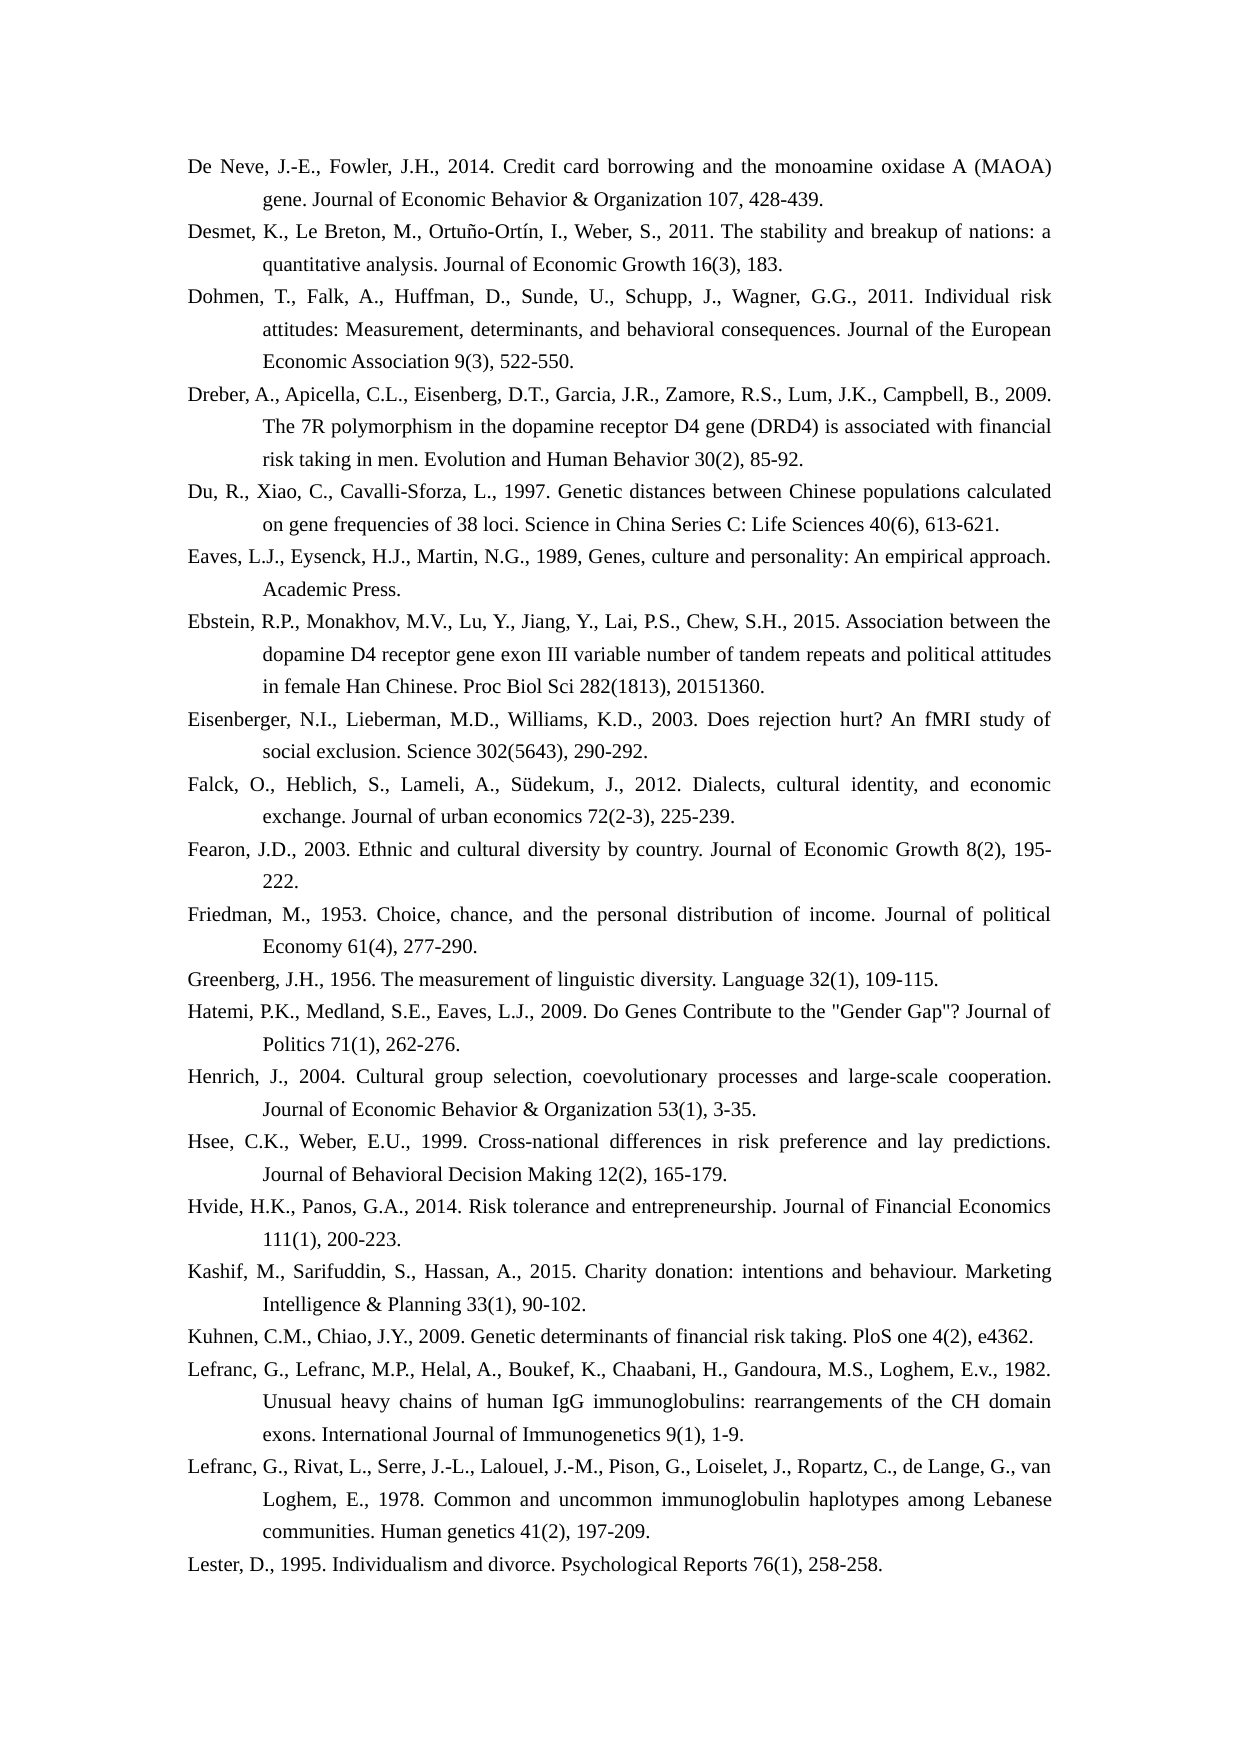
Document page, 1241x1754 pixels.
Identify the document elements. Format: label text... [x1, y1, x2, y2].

text Eaves, L.J., Eysenck, H.J., Martin, N.G., 1989, Genes, culture and personality: An empirical approach. Academic Press. [187, 540, 1053, 605]
text Greenberg, J.H., 1956. The measurement of linguistic diversity. Language 32(1), 109-115. [187, 962, 1053, 995]
text Falck, O., Heblich, S., Lameli, A., Südekum, J., 2012. Dialects, cultural identity, and economic exchange. Journal of urban economics 72(2-3), 225-239. [187, 767, 1053, 832]
text Henrich, J., 2004. Cultural group selection, coevolutionary processes and large-scale cooperation. Journal of Economic Behavior & Organization 53(1), 3-35. [187, 1060, 1053, 1125]
text Lester, D., 1995. Individualism and divorce. Psychological Reports 76(1), 258-258. [187, 1547, 1053, 1580]
text Dohmen, T., Falk, A., Huffman, D., Sunde, U., Schupp, J., Wagner, G.G., 2011. Individual risk attitudes: Measurement, determinants, and behavioral consequences. Journal of the European Economic Association 9(3), 522-550. [187, 280, 1053, 377]
text De Neve, J.-E., Fowler, J.H., 2014. Credit card borrowing and the monoamine oxidase A (MAOA) gene. Journal of Economic Behavior & Organization 107, 428-439. [187, 150, 1053, 215]
text Du, R., Xiao, C., Cavalli-Sforza, L., 1997. Genetic distances between Chinese populations calculated on gene frequencies of 38 loci. Science in China Series C: Life Sciences 40(6), 613-621. [187, 475, 1053, 540]
text Dreber, A., Apicella, C.L., Eisenberg, D.T., Garcia, J.R., Zamore, R.S., Lum, J.K., Campbell, B., 2009. The 7R polymorphism in the dopamine receptor D4 gene (DRD4) is associated with financial risk taking in men. Evolution and Human Behavior 30(2), 85-92. [187, 377, 1053, 475]
text Hsee, C.K., Weber, E.U., 1999. Cross‐national differences in risk preference and lay predictions. Journal of Behavioral Decision Making 12(2), 165-179. [187, 1125, 1053, 1190]
text Friedman, M., 1953. Choice, chance, and the personal distribution of income. Journal of political Economy 61(4), 277-290. [187, 897, 1053, 962]
text Kashif, M., Sarifuddin, S., Hassan, A., 2015. Charity donation: intentions and behaviour. Marketing Intelligence & Planning 33(1), 90-102. [187, 1255, 1053, 1320]
text Ebstein, R.P., Monakhov, M.V., Lu, Y., Jiang, Y., Lai, P.S., Chew, S.H., 2015. Association between the dopamine D4 receptor gene exon III variable number of tandem repeats and political attitudes in female Han Chinese. Proc Biol Sci 282(1813), 20151360. [187, 605, 1053, 702]
text Lefranc, G., Rivat, L., Serre, J.-L., Lalouel, J.-M., Pison, G., Loiselet, J., Ropartz, C., de Lange, G., van Loghem, E., 1978. Common and uncommon immunoglobulin haplotypes among Lebanese communities. Human genetics 41(2), 197-209. [187, 1450, 1053, 1547]
text Hatemi, P.K., Medland, S.E., Eaves, L.J., 2009. Do Genes Contribute to the "Gender Gap"? Journal of Politics 71(1), 262-276. [187, 995, 1053, 1060]
text Fearon, J.D., 2003. Ethnic and cultural diversity by country. Journal of Economic Growth 8(2), 195-222. [187, 832, 1053, 897]
text Eisenberger, N.I., Lieberman, M.D., Williams, K.D., 2003. Does rejection hurt? An fMRI study of social exclusion. Science 302(5643), 290-292. [187, 702, 1053, 767]
text Desmet, K., Le Breton, M., Ortuño-Ortín, I., Weber, S., 2011. The stability and breakup of nations: a quantitative analysis. Journal of Economic Growth 16(3), 183. [187, 215, 1053, 280]
text Kuhnen, C.M., Chiao, J.Y., 2009. Genetic determinants of financial risk taking. PloS one 4(2), e4362. [187, 1320, 1053, 1352]
text Hvide, H.K., Panos, G.A., 2014. Risk tolerance and entrepreneurship. Journal of Financial Economics 111(1), 200-223. [187, 1190, 1053, 1255]
text Lefranc, G., Lefranc, M.P., Helal, A., Boukef, K., Chaabani, H., Gandoura, M.S., Loghem, E.v., 1982. Unusual heavy chains of human IgG immunoglobulins: rearrangements of the CH domain exons. International Journal of Immunogenetics 9(1), 1-9. [187, 1352, 1053, 1450]
